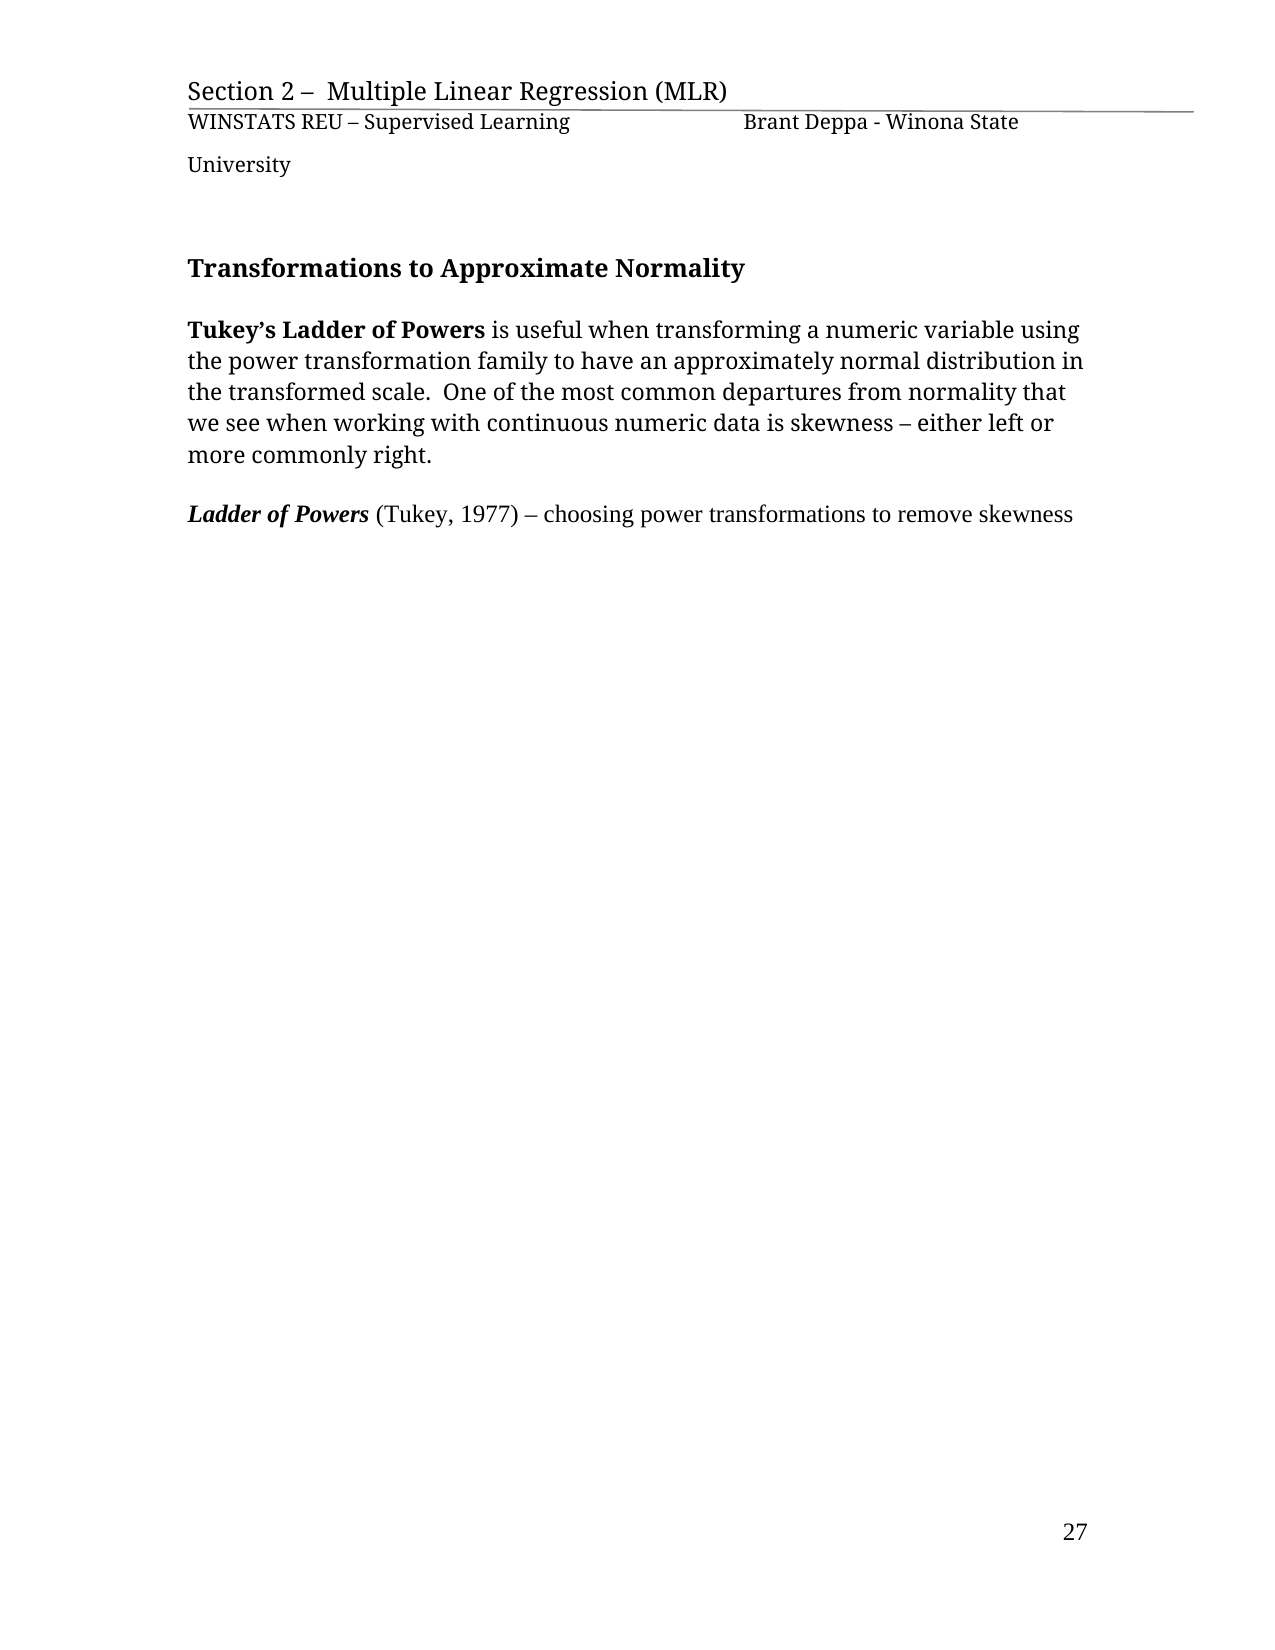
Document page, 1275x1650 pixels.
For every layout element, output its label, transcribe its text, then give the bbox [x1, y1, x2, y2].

text Ladder of Powers (Tukey, 1977) – choosing power transformations to remove skewness [187, 499, 1087, 528]
text Tukey’s Ladder of Powers is useful when transforming a numeric variable using the power transformation family to have an approximately normal distribution in the transformed scale. One of the most common departures from normality that we see when working with continuous numeric data is skewness – either left or more commonly right. [187, 314, 1087, 470]
text Transformations to Approximate Normality [187, 250, 1087, 284]
